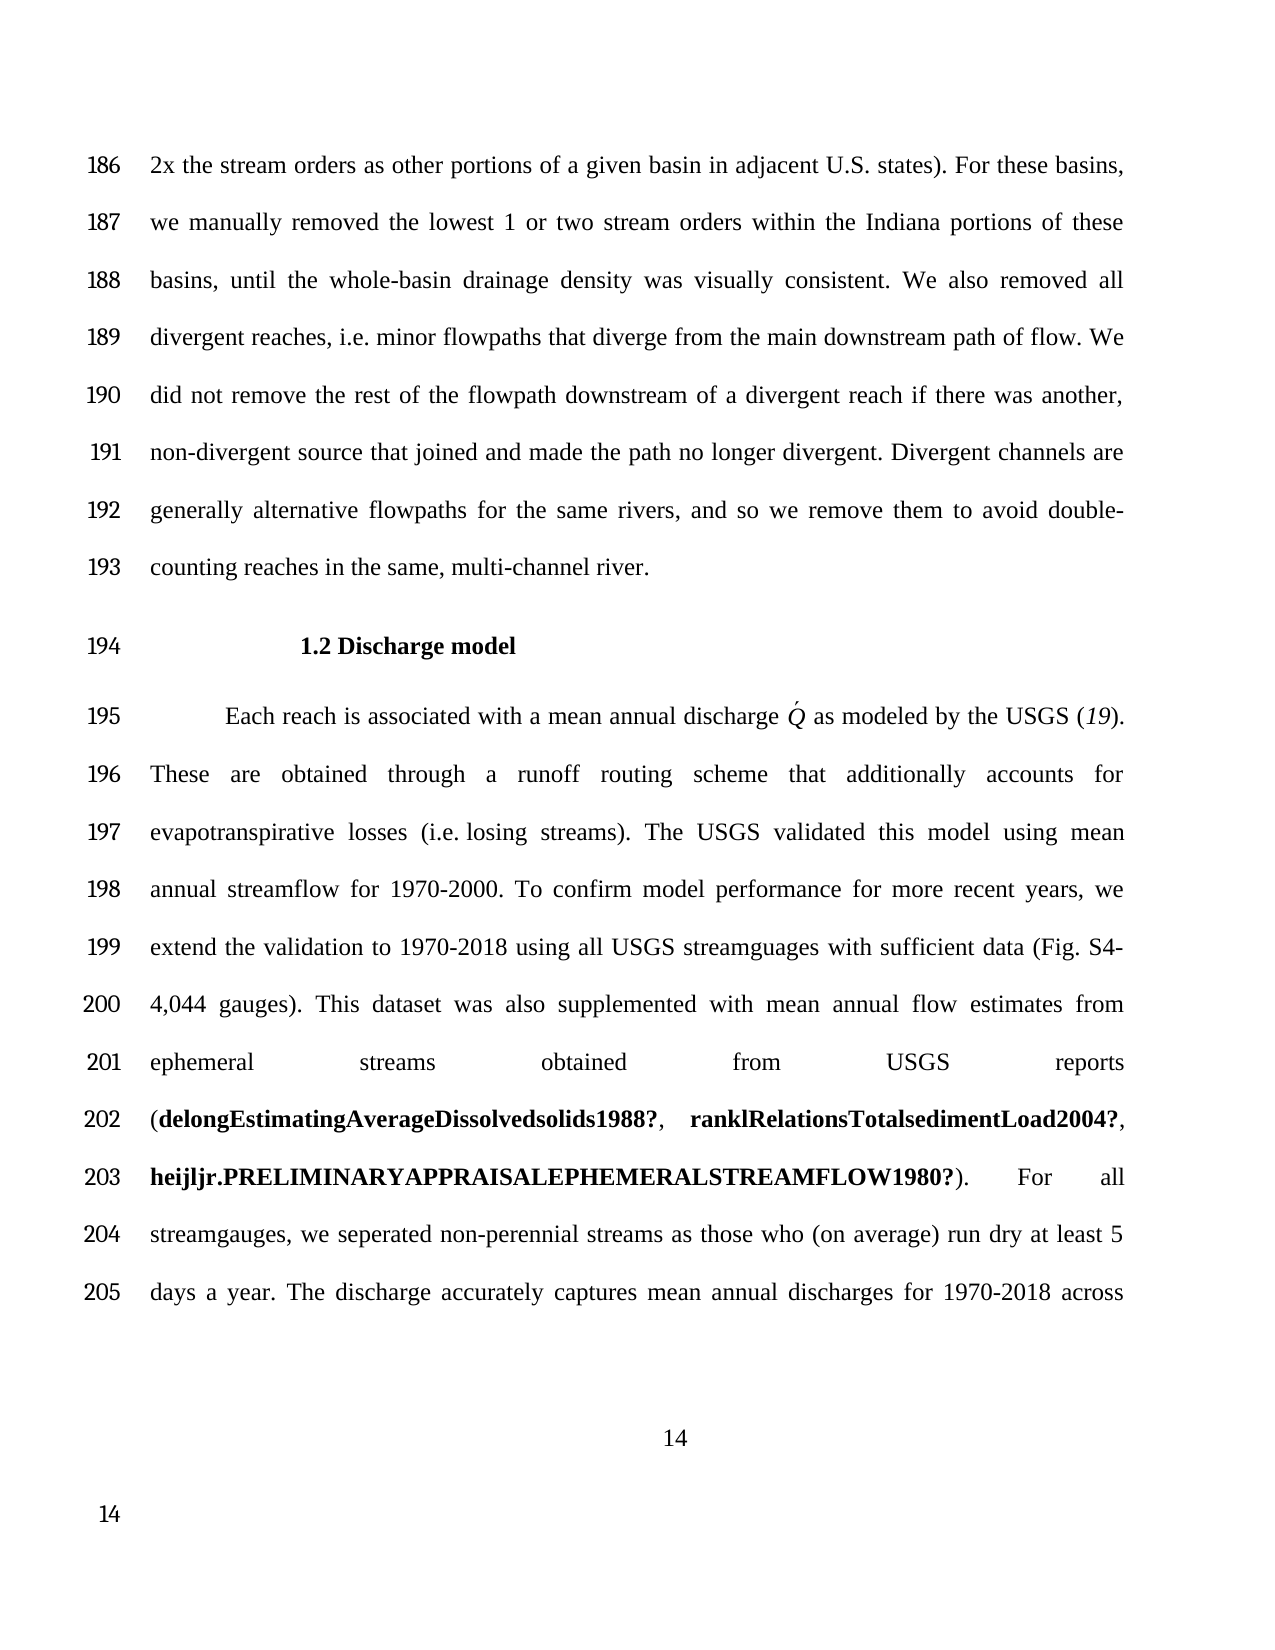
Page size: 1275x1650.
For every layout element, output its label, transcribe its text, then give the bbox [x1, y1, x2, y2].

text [150, 150, 1125, 581]
subtitle 1.2 Discharge model [225, 631, 1125, 659]
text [150, 701, 1125, 1306]
